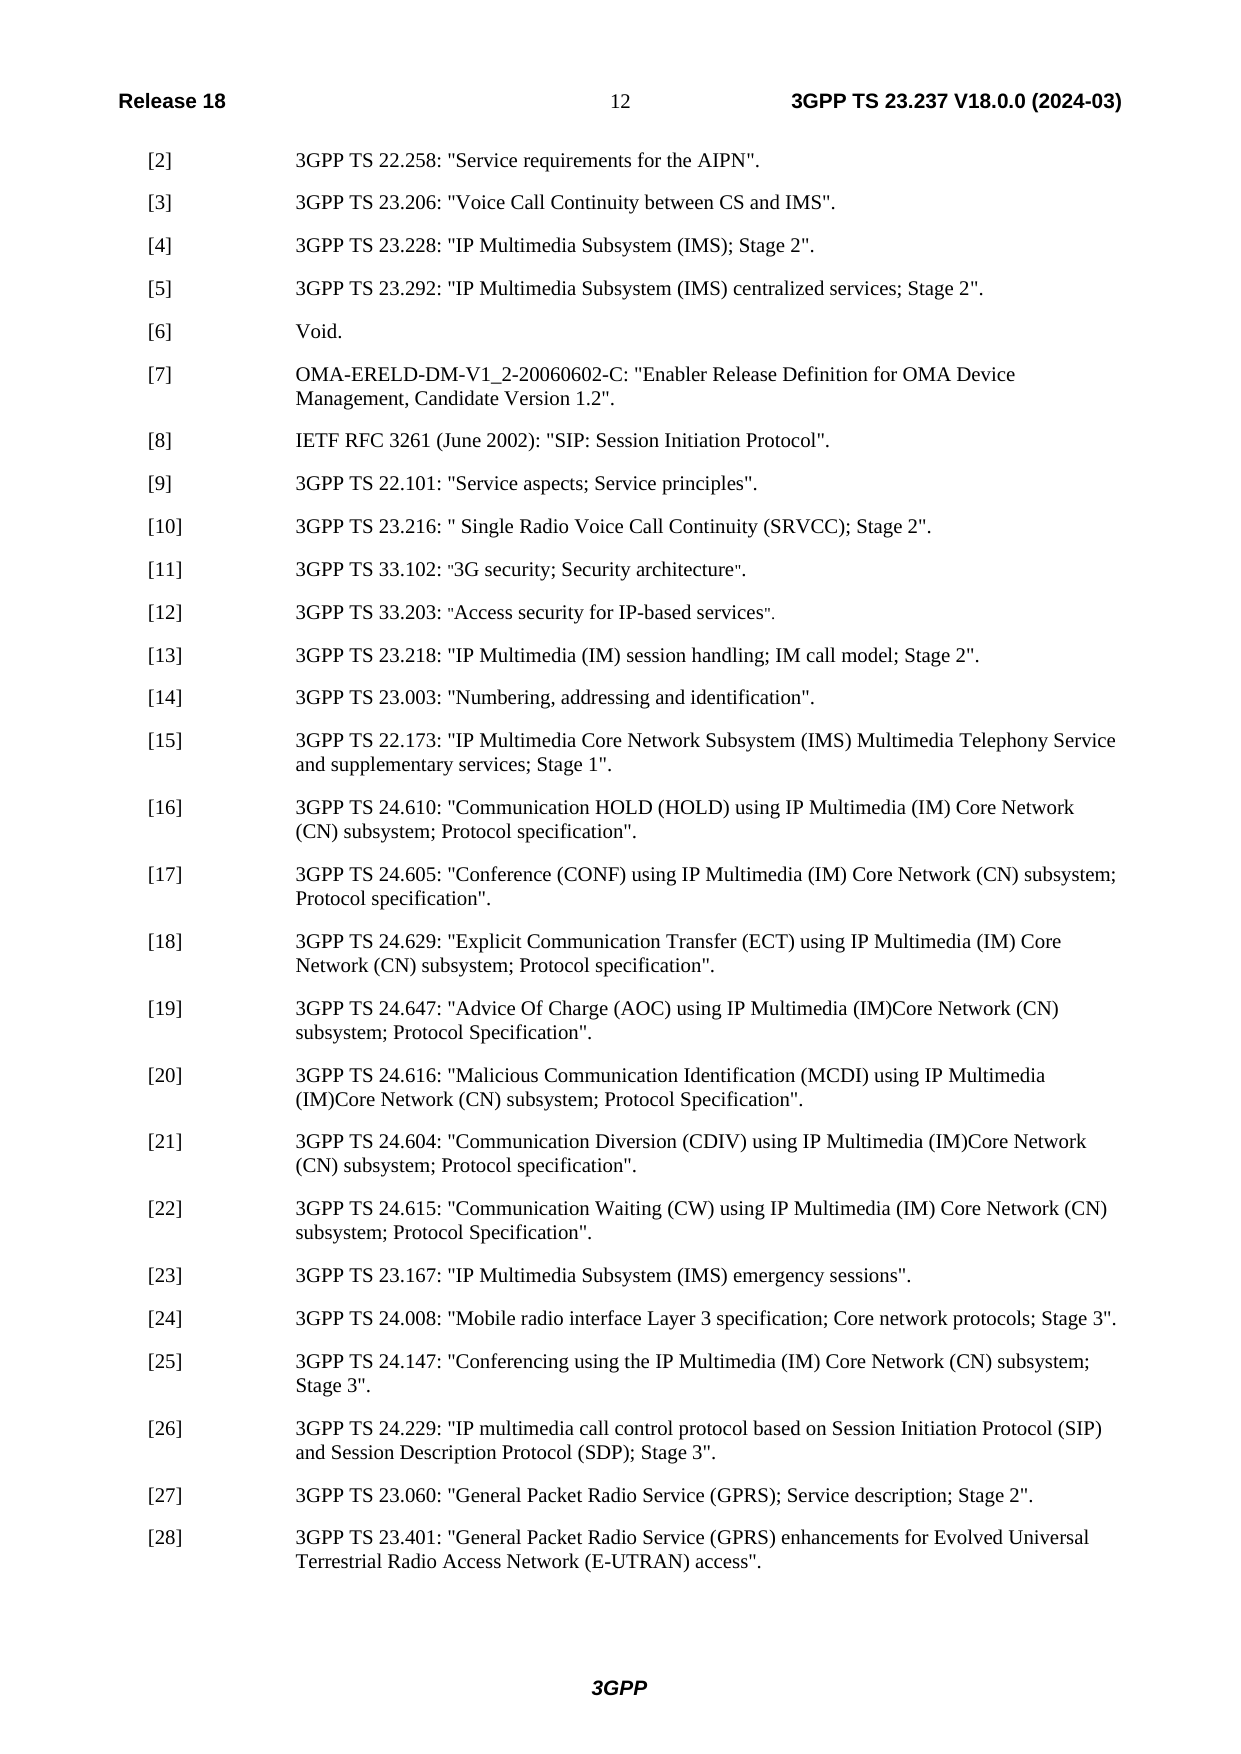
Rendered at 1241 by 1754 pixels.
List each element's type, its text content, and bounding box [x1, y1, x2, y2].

text [18] 3GPP TS 24.629: "Explicit Communication Transfer (ECT) using IP Multimedia (IM) Core Network (CN) subsystem; Protocol specification". [148, 929, 1122, 977]
text [26] 3GPP TS 24.229: "IP multimedia call control protocol based on Session Initiation Protocol (SIP) and Session Description Protocol (SDP); Stage 3". [148, 1416, 1122, 1464]
text [23] 3GPP TS 23.167: "IP Multimedia Subsystem (IMS) emergency sessions". [148, 1263, 1122, 1287]
text [13] 3GPP TS 23.218: "IP Multimedia (IM) session handling; IM call model; Stage 2". [148, 642, 1122, 667]
text [3] 3GPP TS 23.206: "Voice Call Continuity between CS and IMS". [148, 190, 1122, 214]
text [28] 3GPP TS 23.401: "General Packet Radio Service (GPRS) enhancements for Evolved Universal Terrestrial Radio Access Network (E-UTRAN) access". [148, 1525, 1122, 1573]
text [8] IETF RFC 3261 (June 2002): "SIP: Session Initiation Protocol". [148, 428, 1122, 452]
text [9] 3GPP TS 22.101: "Service aspects; Service principles". [148, 471, 1122, 495]
text [12] 3GPP TS 33.203: "Access security for IP-based services". [148, 600, 1122, 624]
text [5] 3GPP TS 23.292: "IP Multimedia Subsystem (IMS) centralized services; Stage 2". [148, 276, 1122, 300]
text [24] 3GPP TS 24.008: "Mobile radio interface Layer 3 specification; Core network protocols; Stage 3". [148, 1306, 1122, 1330]
text [16] 3GPP TS 24.610: "Communication HOLD (HOLD) using IP Multimedia (IM) Core Network (CN) subsystem; Protocol specification". [148, 795, 1122, 843]
text [25] 3GPP TS 24.147: "Conferencing using the IP Multimedia (IM) Core Network (CN) subsystem; Stage 3". [148, 1349, 1122, 1397]
text [20] 3GPP TS 24.616: "Malicious Communication Identification (MCDI) using IP Multimedia (IM)Core Network (CN) subsystem; Protocol Specification". [148, 1062, 1122, 1111]
text [2] 3GPP TS 22.258: "Service requirements for the AIPN". [148, 147, 1122, 172]
text [10] 3GPP TS 23.216: " Single Radio Voice Call Continuity (SRVCC); Stage 2". [148, 514, 1122, 538]
text [6] Void. [148, 319, 1122, 343]
text [7] OMA-ERELD-DM-V1_2-20060602-C: "Enabler Release Definition for OMA Device Management, Candidate Version 1.2". [148, 362, 1122, 410]
text [22] 3GPP TS 24.615: "Communication Waiting (CW) using IP Multimedia (IM) Core Network (CN) subsystem; Protocol Specification". [148, 1196, 1122, 1244]
text [17] 3GPP TS 24.605: "Conference (CONF) using IP Multimedia (IM) Core Network (CN) subsystem; Protocol specification". [148, 862, 1122, 910]
text [4] 3GPP TS 23.228: "IP Multimedia Subsystem (IMS); Stage 2". [148, 233, 1122, 257]
text [11] 3GPP TS 33.102: "3G security; Security architecture". [148, 557, 1122, 581]
text [21] 3GPP TS 24.604: "Communication Diversion (CDIV) using IP Multimedia (IM)Core Network (CN) subsystem; Protocol specification". [148, 1129, 1122, 1177]
text [19] 3GPP TS 24.647: "Advice Of Charge (AOC) using IP Multimedia (IM)Core Network (CN) subsystem; Protocol Specification". [148, 996, 1122, 1044]
text [14] 3GPP TS 23.003: "Numbering, addressing and identification". [148, 685, 1122, 709]
text [15] 3GPP TS 22.173: "IP Multimedia Core Network Subsystem (IMS) Multimedia Telephony Service and supplementary services; Stage 1". [148, 728, 1122, 776]
text [27] 3GPP TS 23.060: "General Packet Radio Service (GPRS); Service description; Stage 2". [148, 1482, 1122, 1507]
